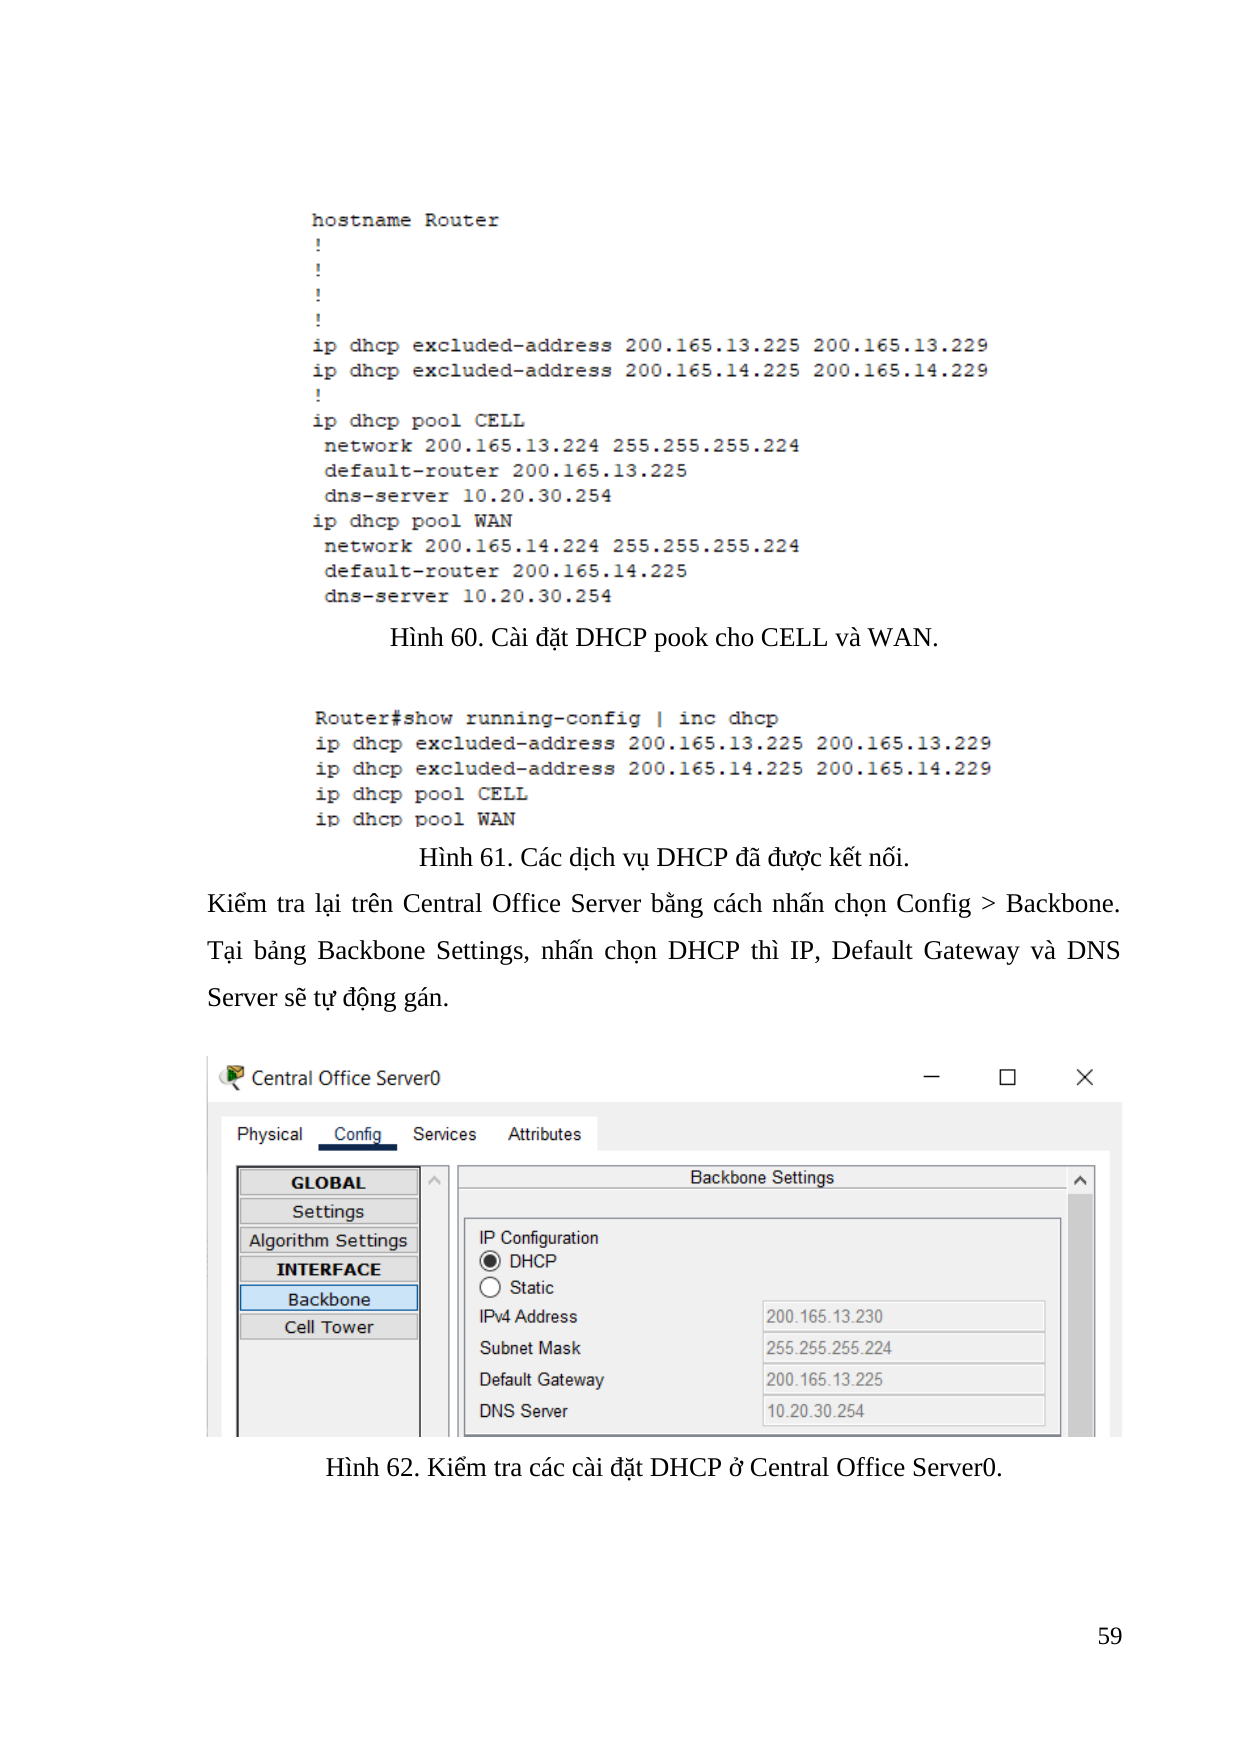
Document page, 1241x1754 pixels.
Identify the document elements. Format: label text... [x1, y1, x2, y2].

picture [206, 1056, 1123, 1437]
text Hình 60. Cài đặt DHCP pook cho CELL và WAN. [207, 621, 1122, 652]
text Hình 62. Kiểm tra các cài đặt DHCP ở Central Office Server0. [207, 1451, 1122, 1482]
picture [312, 696, 1017, 827]
picture [309, 206, 1020, 607]
text Kiểm tra lại trên Central Office Server bằng cách nhấn chọn Config > Backbone. Tại bảng Backbone Settings, nhấn chọn DHCP thì IP, Default Gateway và DNS Server sẽ tự động gán. [207, 887, 1122, 1012]
